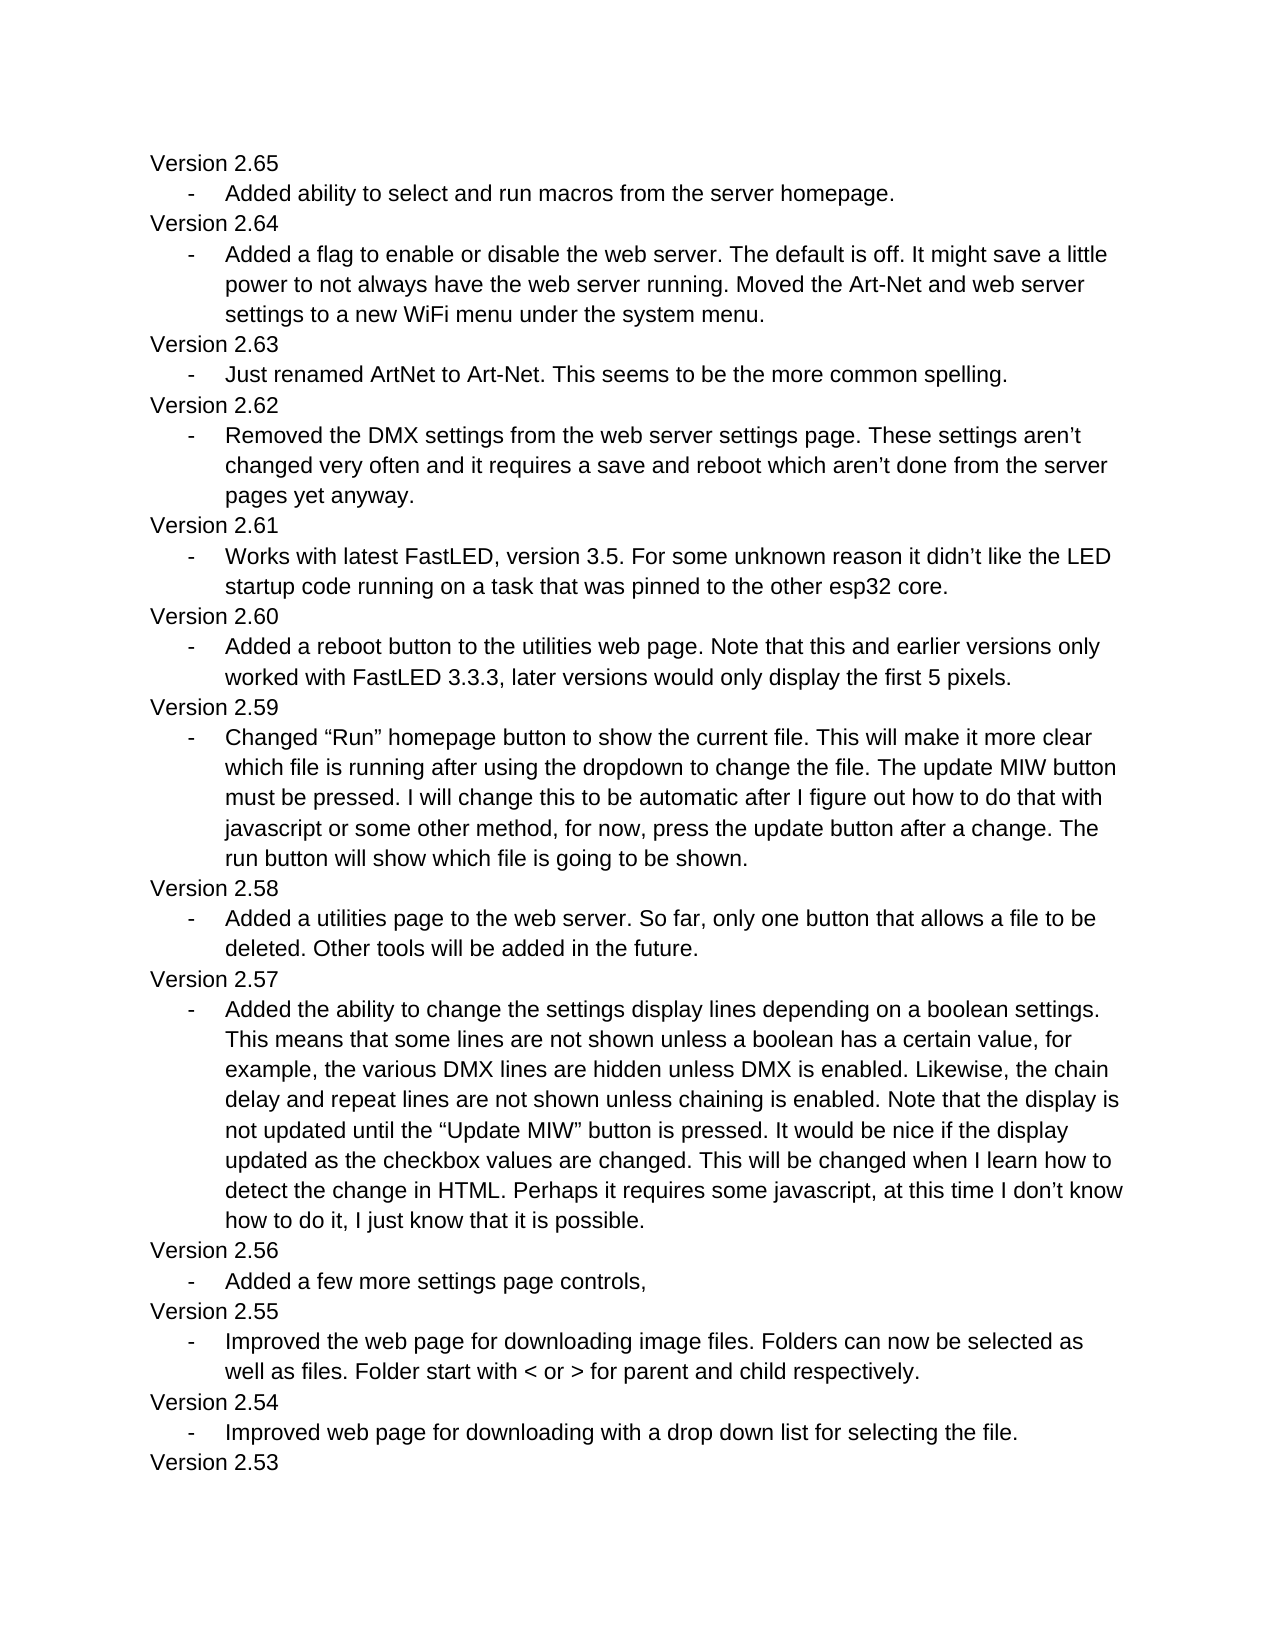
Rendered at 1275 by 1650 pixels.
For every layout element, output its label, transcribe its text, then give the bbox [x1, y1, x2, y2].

list Added a utilities page to the web server. So far, only one button that allows a file to be deleted. Other tools will be added in the future. [187, 905, 1125, 962]
text Version 2.63 [150, 331, 1125, 358]
list Added ability to select and run macros from the server homepage. [187, 180, 1125, 207]
list Added a reboot button to the utilities web page. Note that this and earlier versions only worked with FastLED 3.3.3, later versions would only display the first 5 pixels. [187, 633, 1125, 690]
list Improved web page for downloading with a drop down list for selecting the file. [187, 1419, 1125, 1445]
text Version 2.56 [150, 1237, 1125, 1264]
list Just renamed ArtNet to Art-Net. This seems to be the more common spelling. [187, 361, 1125, 388]
list Changed “Run” homepage button to show the current file. This will make it more clear which file is running after using the dropdown to change the file. The update MIW button must be pressed. I will change this to be automatic after I figure out how to do that with javascript or some other method, for now, press the update button after a change. The run button will show which file is going to be shown. [187, 724, 1125, 871]
text Version 2.59 [150, 694, 1125, 720]
text Version 2.57 [150, 966, 1125, 992]
list Removed the DMX settings from the web server settings page. These settings aren’t changed very often and it requires a save and reboot which aren’t done from the server pages yet anyway. [187, 422, 1125, 509]
list Added the ability to change the settings display lines depending on a boolean settings. This means that some lines are not shown unless a boolean has a certain value, for example, the various DMX lines are hidden unless DMX is enabled. Likewise, the chain delay and repeat lines are not shown unless chaining is enabled. Note that the display is not updated until the “Update MIW” button is pressed. It would be nice if the display updated as the checkbox values are changed. This will be changed when I learn how to detect the change in HTML. Perhaps it requires some javascript, at this time I don’t know how to do it, I just know that it is possible. [187, 996, 1125, 1234]
list Works with latest FastLED, version 3.5. For some unknown reason it didn’t like the LED startup code running on a task that was pinned to the other esp32 core. [187, 543, 1125, 599]
list Added a few more settings page controls, [187, 1268, 1125, 1294]
text Version 2.65 [150, 150, 1125, 176]
text Version 2.53 [150, 1449, 1125, 1475]
text Version 2.61 [150, 512, 1125, 539]
list Improved the web page for downloading image files. Folders can now be selected as well as files. Folder start with < or > for parent and child respectively. [187, 1328, 1125, 1385]
text Version 2.58 [150, 875, 1125, 901]
text Version 2.64 [150, 210, 1125, 237]
text Version 2.62 [150, 392, 1125, 418]
text Version 2.60 [150, 603, 1125, 629]
text Version 2.54 [150, 1388, 1125, 1415]
list Added a flag to enable or disable the web server. The default is off. It might save a little power to not always have the web server running. Moved the Art-Net and web server settings to a new WiFi menu under the system menu. [187, 241, 1125, 327]
text Version 2.55 [150, 1298, 1125, 1324]
